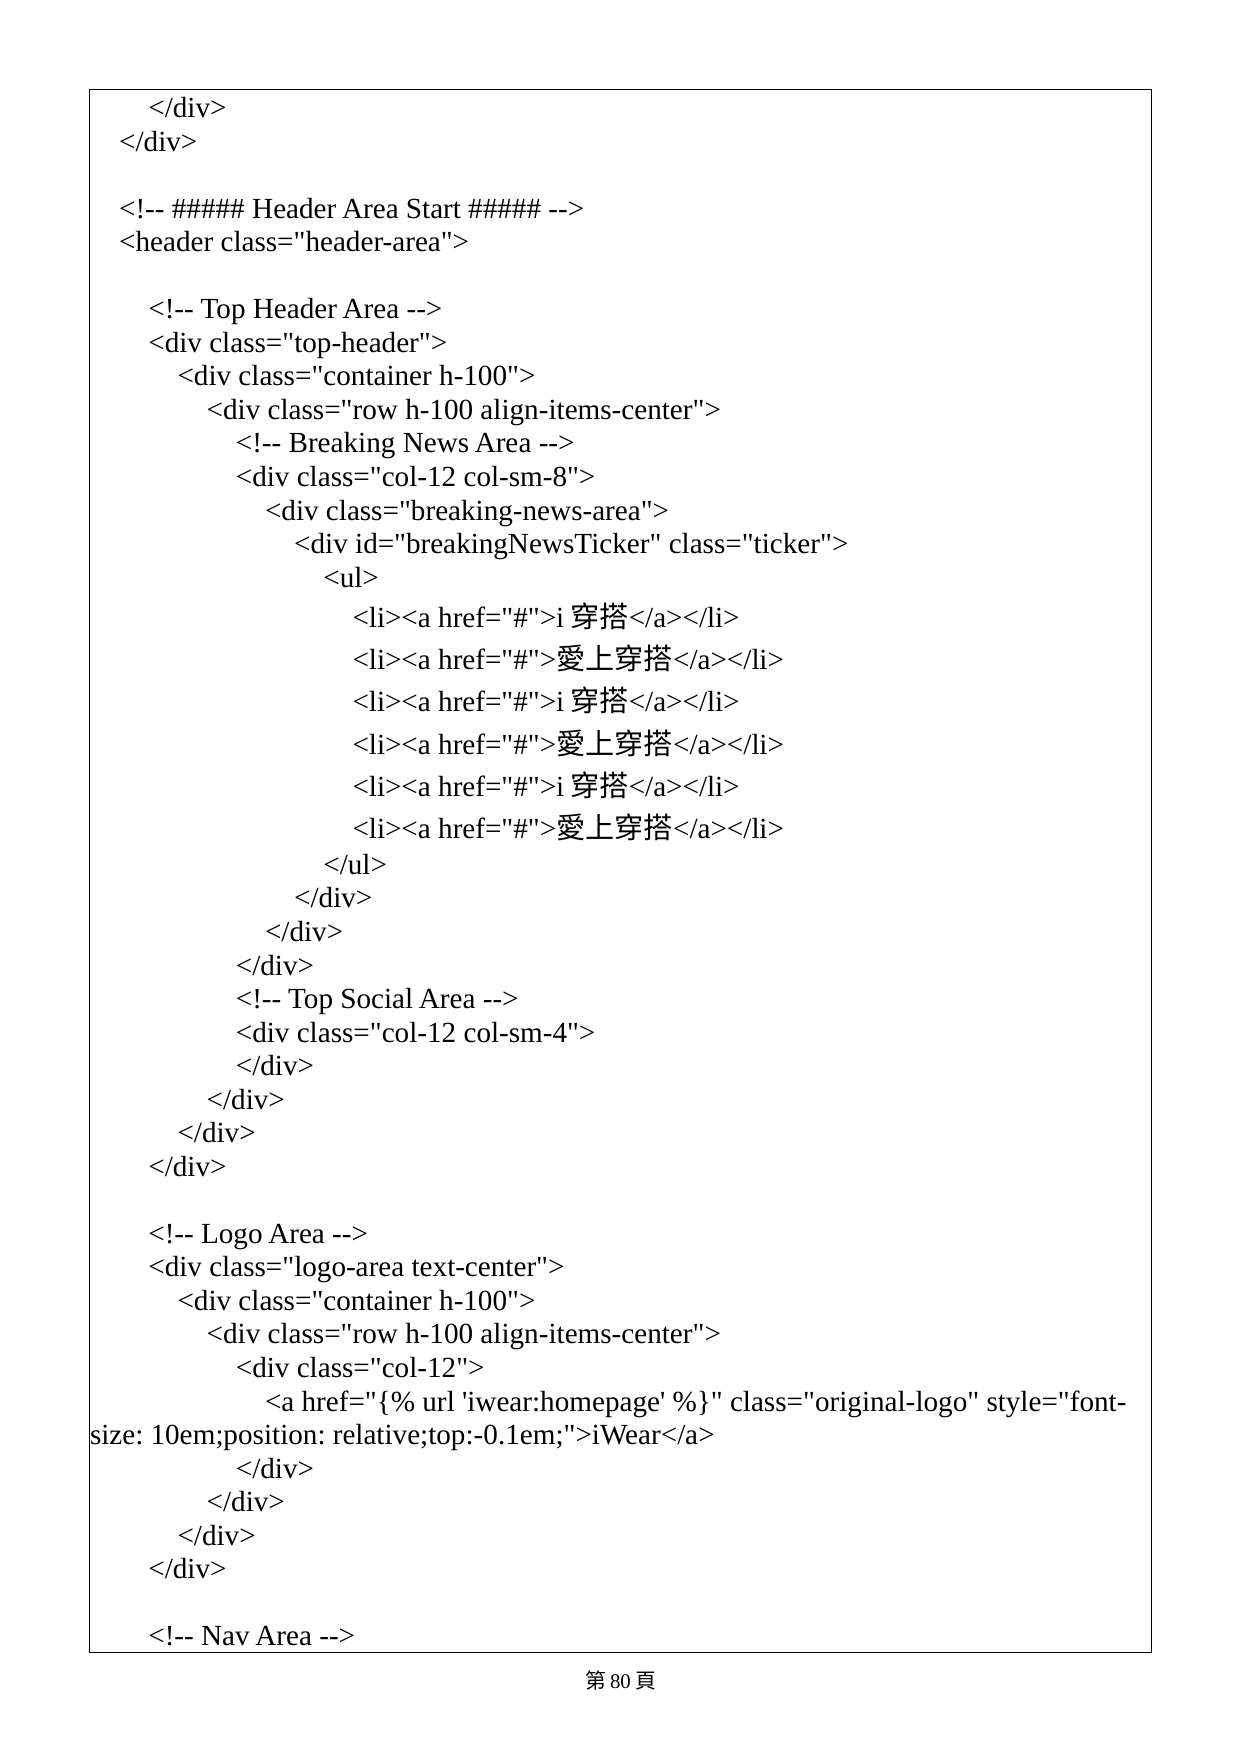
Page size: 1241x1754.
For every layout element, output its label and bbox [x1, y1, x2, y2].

table_cell [90, 90, 1151, 1652]
